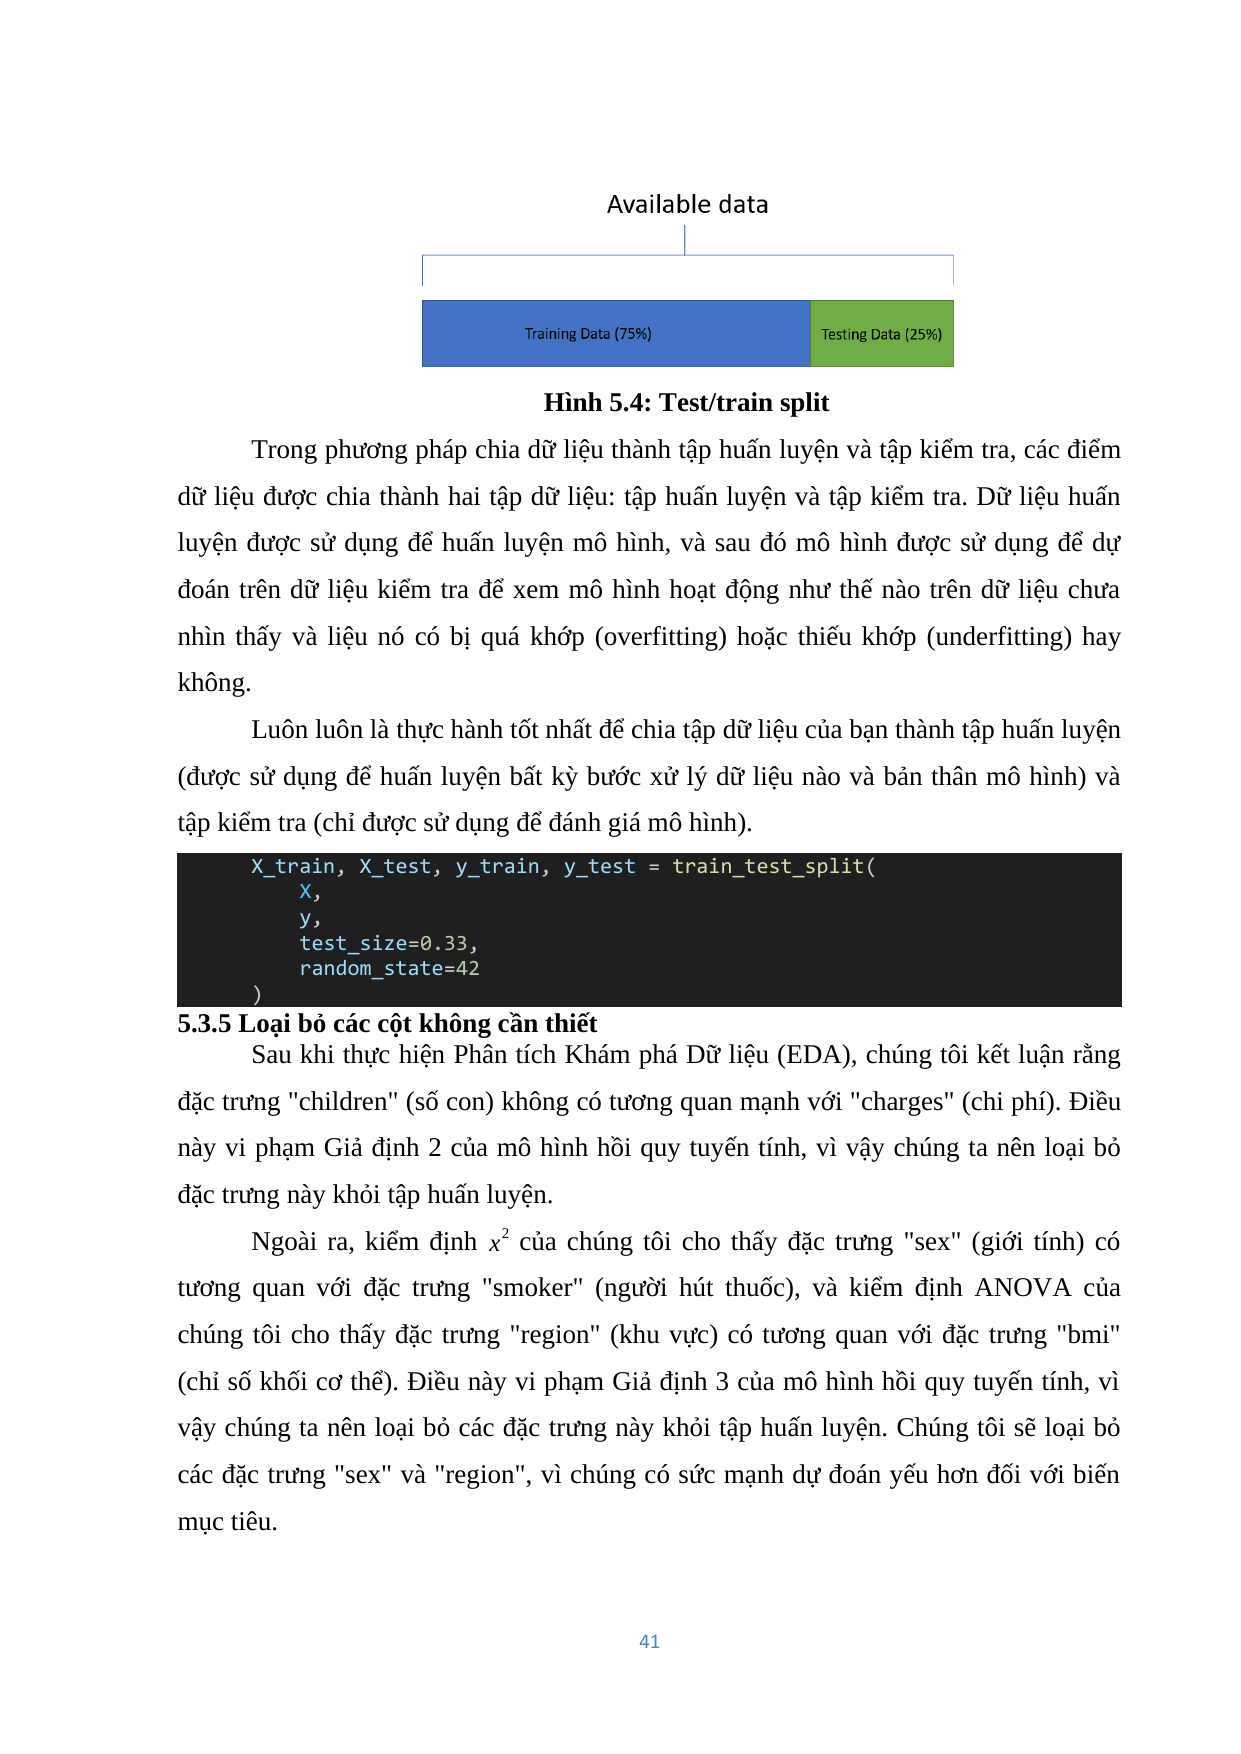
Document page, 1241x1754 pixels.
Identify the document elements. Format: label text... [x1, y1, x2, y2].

text Luôn luôn là thực hành tốt nhất để chia tập dữ liệu của bạn thành tập huấn luyện (được sử dụng để huấn luyện bất kỳ bước xử lý dữ liệu nào và bản thân mô hình) và tập kiểm tra (chỉ được sử dụng để đánh giá mô hình). [177, 713, 1122, 837]
text X, [177, 879, 1122, 904]
text y, [177, 904, 1122, 930]
text X_train, X_test, y_train, y_test = train_test_split( [177, 853, 1122, 879]
text Trong phương pháp chia dữ liệu thành tập huấn luyện và tập kiểm tra, các điểm dữ liệu được chia thành hai tập dữ liệu: tập huấn luyện và tập kiểm tra. Dữ liệu huấn luyện được sử dụng để huấn luyện mô hình, và sau đó mô hình được sử dụng để dự đoán trên dữ liệu kiểm tra để xem mô hình hoạt động như thế nào trên dữ liệu chưa nhìn thấy và liệu nó có bị quá khớp (overfitting) hoặc thiếu khớp (underfitting) hay không. [177, 433, 1122, 697]
text ) [177, 981, 1122, 1007]
text test_size=0.33, [177, 930, 1122, 956]
text Ngoài ra, kiểm định của chúng tôi cho thấy đặc trưng "sex" (giới tính) có tương quan với đặc trưng "smoker" (người hút thuốc), và kiểm định ANOVA của chúng tôi cho thấy đặc trưng "region" (khu vực) có tương quan với đặc trưng "bmi" (chỉ số khối cơ thể). Điều này vi phạm Giả định 3 của mô hình hồi quy tuyến tính, vì vậy chúng ta nên loại bỏ các đặc trưng này khỏi tập huấn luyện. Chúng tôi sẽ loại bỏ các đặc trưng "sex" và "region", vì chúng có sức mạnh dự đoán yếu hơn đối với biến mục tiêu. [177, 1224, 1122, 1536]
text Hình 5.4: Test/train split [177, 386, 1122, 417]
picture [412, 177, 961, 374]
subtitle 5.3.5 Loại bỏ các cột không cần thiết [177, 1007, 1122, 1038]
text Sau khi thực hiện Phân tích Khám phá Dữ liệu (EDA), chúng tôi kết luận rằng đặc trưng "children" (số con) không có tương quan mạnh với "charges" (chi phí). Điều này vi phạm Giả định 2 của mô hình hồi quy tuyến tính, vì vậy chúng ta nên loại bỏ đặc trưng này khỏi tập huấn luyện. [177, 1038, 1122, 1209]
text random_state=42 [177, 956, 1122, 981]
